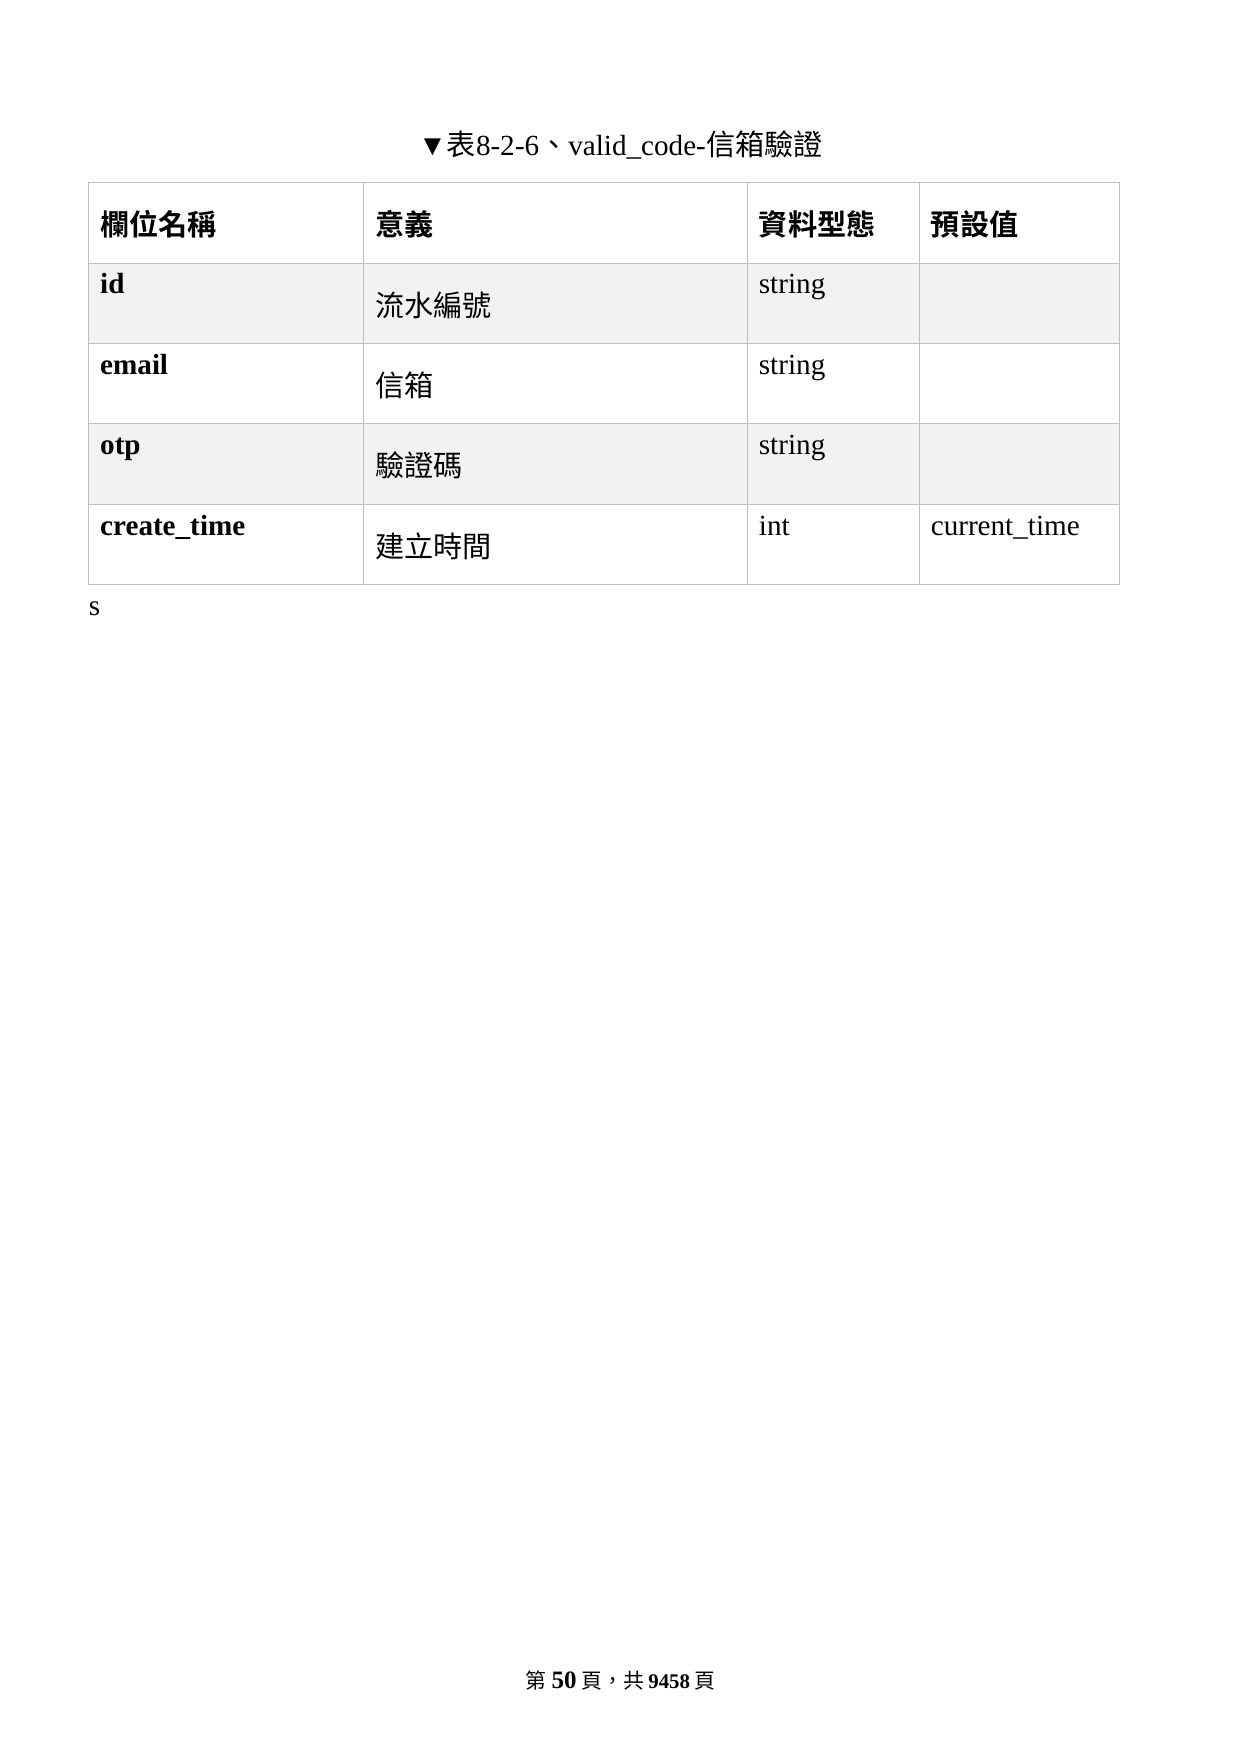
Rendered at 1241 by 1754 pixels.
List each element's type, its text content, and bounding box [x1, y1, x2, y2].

table_cell string [748, 344, 919, 423]
table_cell 流水編號 [364, 264, 747, 343]
table_cell string [748, 424, 919, 504]
text s [89, 585, 1152, 625]
table_cell create_time [89, 505, 363, 584]
table_cell 建立時間 [364, 505, 747, 584]
table_header 欄位名稱 [89, 183, 363, 262]
table_cell otp [89, 424, 363, 504]
table_header 預設值 [920, 183, 1119, 262]
table_cell [920, 264, 1119, 343]
table_cell [920, 424, 1119, 504]
table_cell current_time [920, 505, 1119, 584]
table_header 意義 [364, 183, 747, 262]
table_cell 驗證碼 [364, 424, 747, 504]
table_cell email [89, 344, 363, 423]
table_cell id [89, 264, 363, 343]
table_cell int [748, 505, 919, 584]
table_cell string [748, 264, 919, 343]
table_cell [920, 344, 1119, 423]
table_header 資料型態 [748, 183, 919, 262]
table_cell 信箱 [364, 344, 747, 423]
